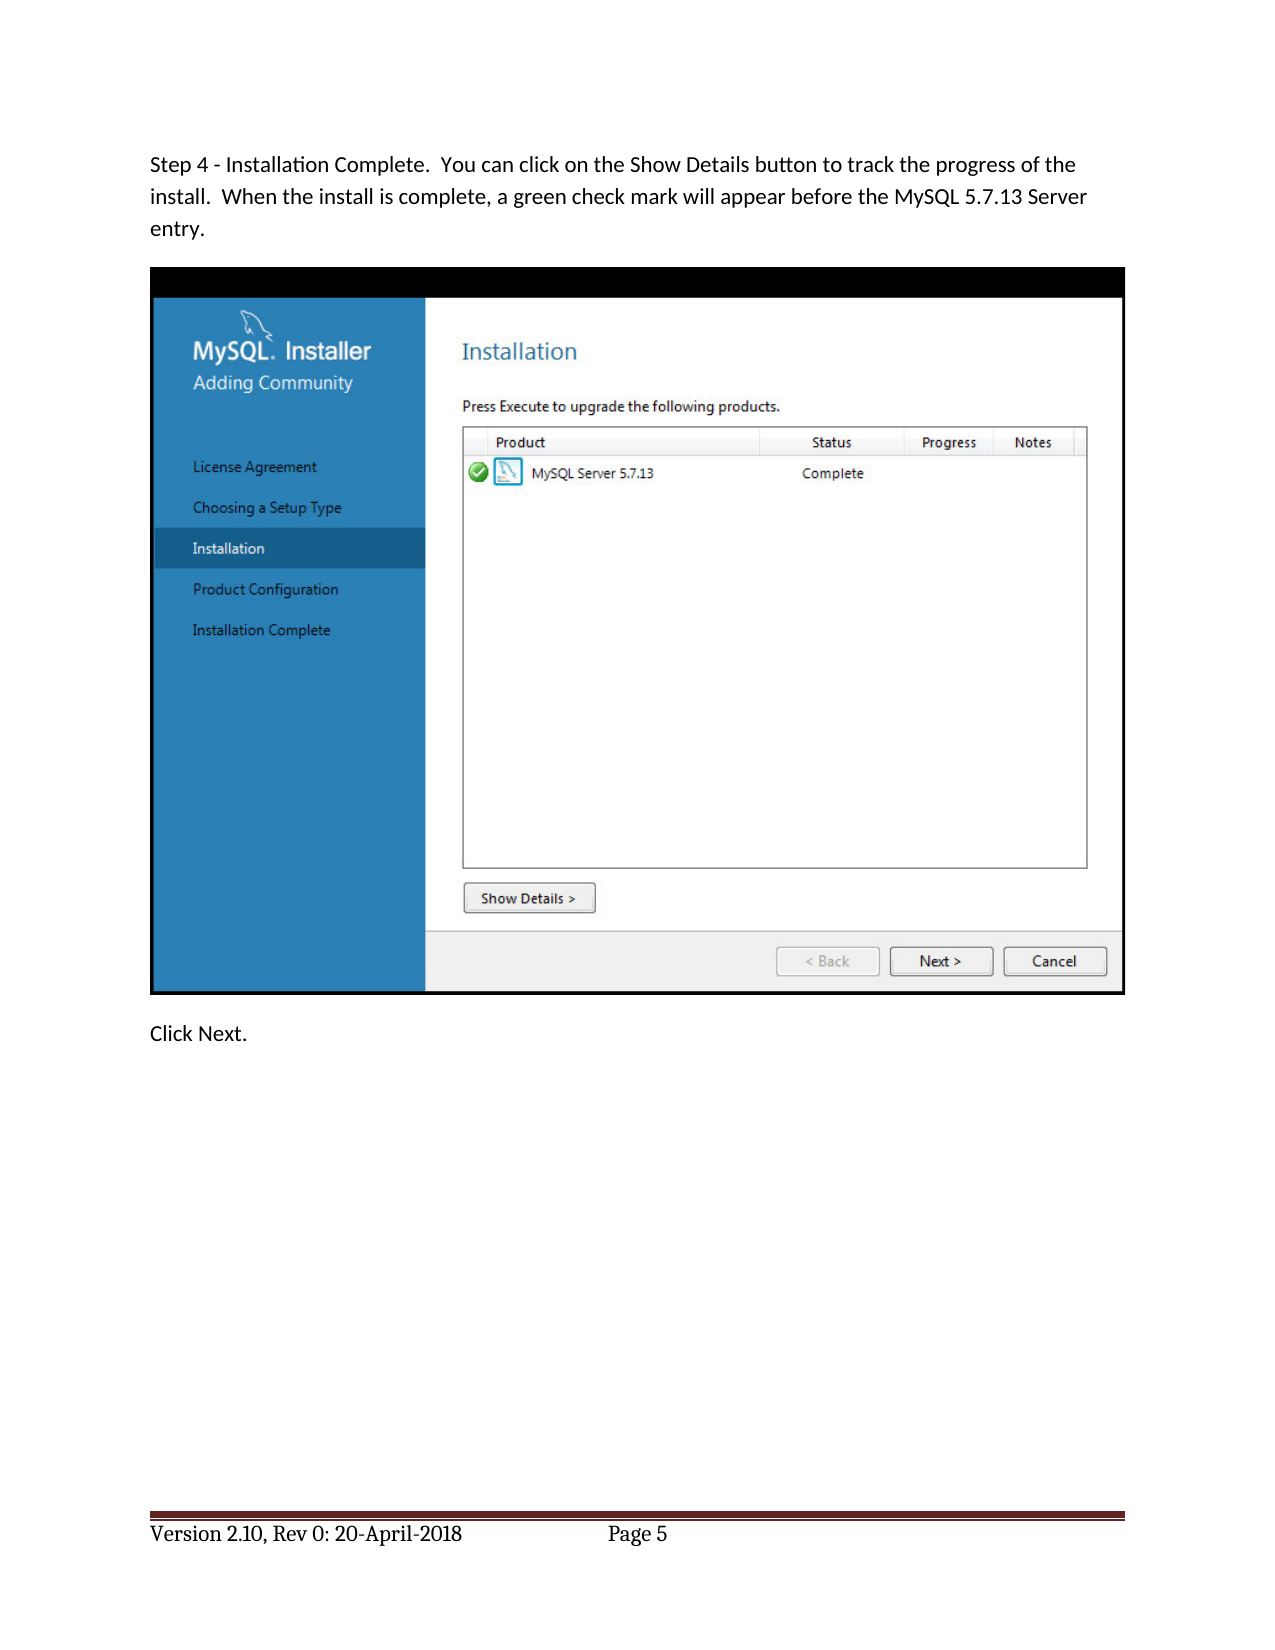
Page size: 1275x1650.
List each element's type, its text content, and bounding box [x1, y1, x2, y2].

text Step 4 - Installation Complete. You can click on the Show Details button to track the progress of the install. When the install is complete, a green check mark will appear before the MySQL 5.7.13 Server entry. [150, 150, 1125, 242]
picture [150, 267, 1125, 995]
text Click Next. [150, 1019, 1125, 1047]
